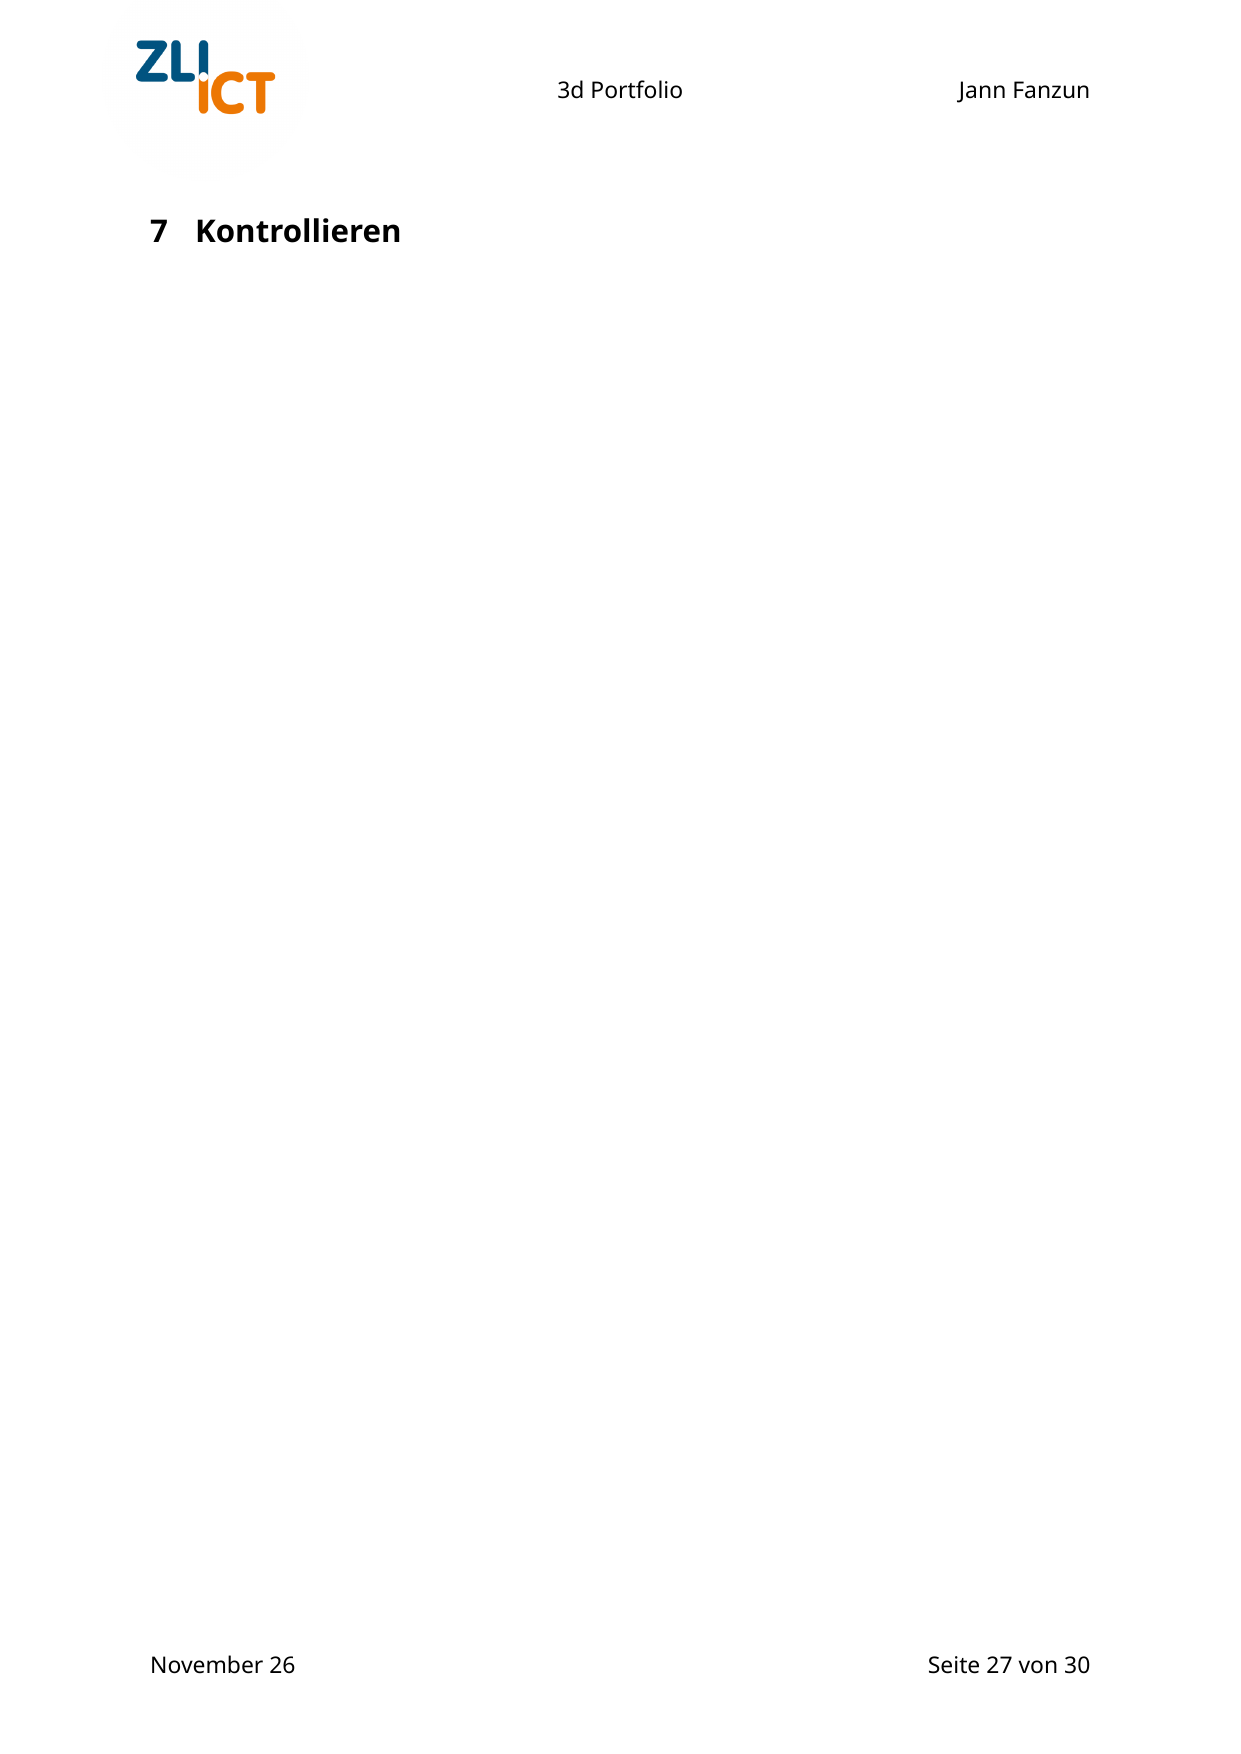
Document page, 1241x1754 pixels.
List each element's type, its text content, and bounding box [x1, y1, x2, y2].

subtitle Kontrollieren [150, 209, 1090, 251]
picture [100, 0, 311, 183]
